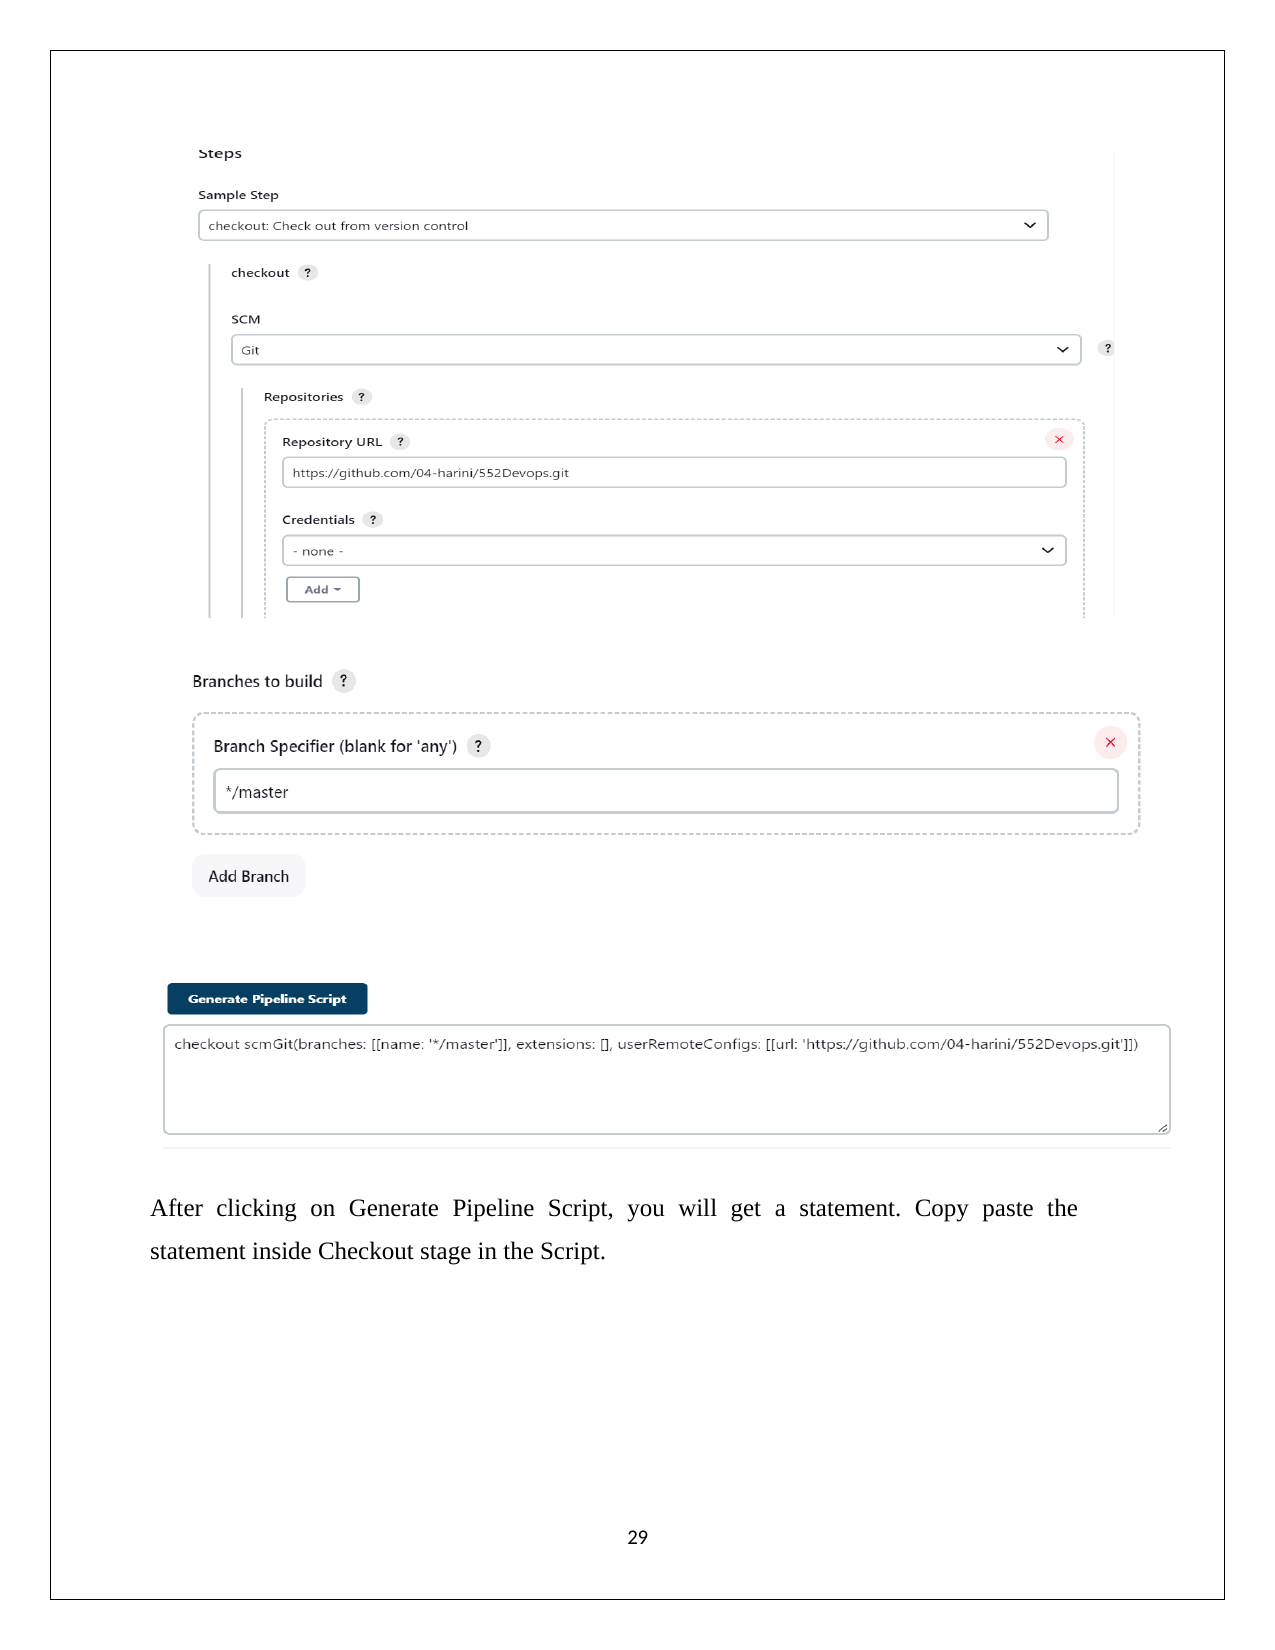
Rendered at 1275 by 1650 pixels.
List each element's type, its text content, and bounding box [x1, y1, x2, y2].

text After clicking on Generate Pipeline Script, you will get a statement. Copy paste the statement inside Checkout stage in the Script. [150, 1193, 1079, 1265]
picture [150, 973, 1187, 1169]
picture [187, 642, 1163, 920]
picture [187, 150, 1115, 618]
